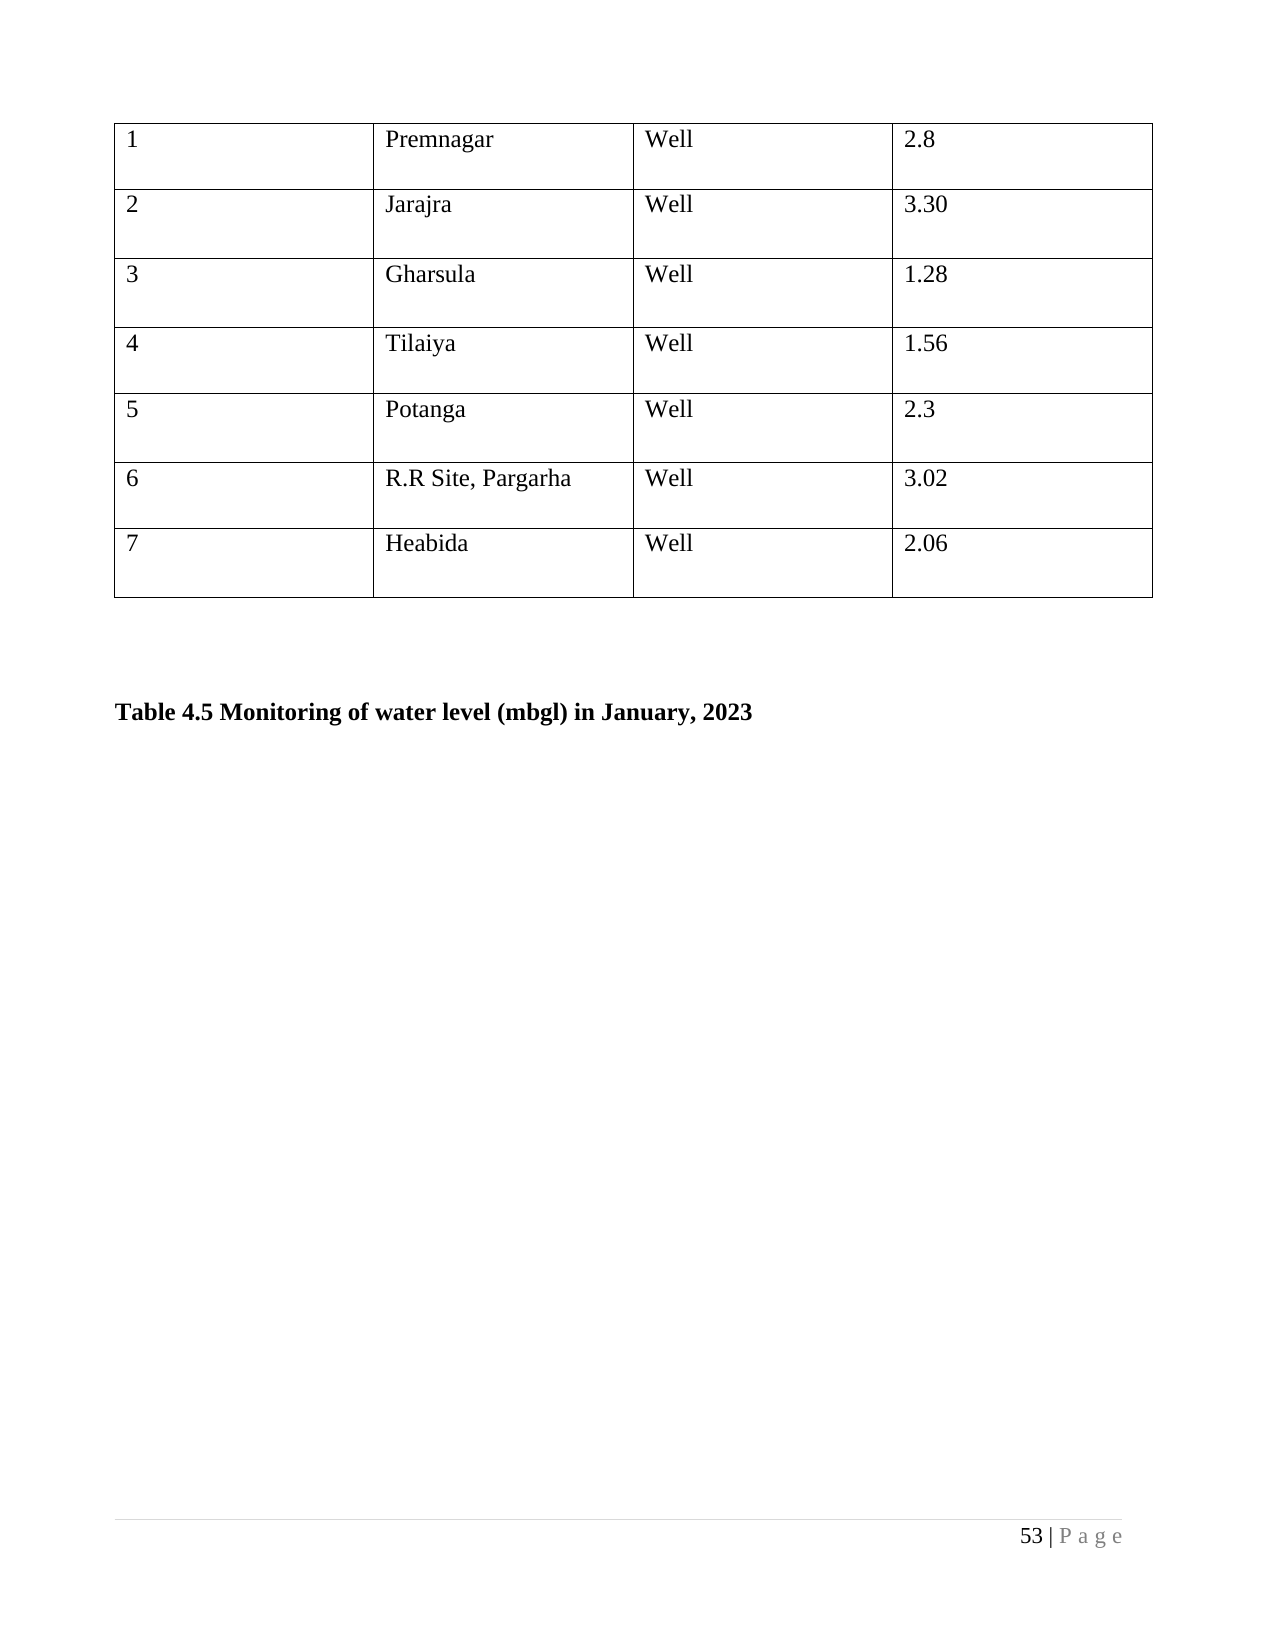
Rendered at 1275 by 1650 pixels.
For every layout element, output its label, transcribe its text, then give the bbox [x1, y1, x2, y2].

table_cell Well [634, 394, 892, 462]
table_cell Gharsula [374, 259, 633, 327]
table_cell Premnagar [374, 124, 633, 188]
table_cell Well [634, 463, 892, 527]
table_cell Potanga [374, 394, 633, 462]
table_cell Heabida [374, 529, 633, 597]
table_cell 2.8 [893, 124, 1152, 188]
table_cell 2.06 [893, 529, 1152, 597]
table_cell R.R Site, Pargarha [374, 463, 633, 527]
table_cell Well [634, 124, 892, 188]
table_cell 4 [115, 328, 373, 393]
table_cell 1 [115, 124, 373, 188]
table_cell Well [634, 190, 892, 258]
table_cell Well [634, 259, 892, 327]
table_cell 1.28 [893, 259, 1152, 327]
table_cell 2 [115, 190, 373, 258]
table_cell 5 [115, 394, 373, 462]
table_cell Well [634, 328, 892, 393]
table_cell 3.30 [893, 190, 1152, 258]
table_cell 3 [115, 259, 373, 327]
table_cell 2.3 [893, 394, 1152, 462]
subtitle Table 4.5 Monitoring of water level (mbgl) in January, 2023 [114, 697, 1120, 726]
table_cell Well [634, 529, 892, 597]
table_cell 6 [115, 463, 373, 527]
table_cell 7 [115, 529, 373, 597]
table_cell Jarajra [374, 190, 633, 258]
table_cell 3.02 [893, 463, 1152, 527]
table_cell Tilaiya [374, 328, 633, 393]
table_cell 1.56 [893, 328, 1152, 393]
